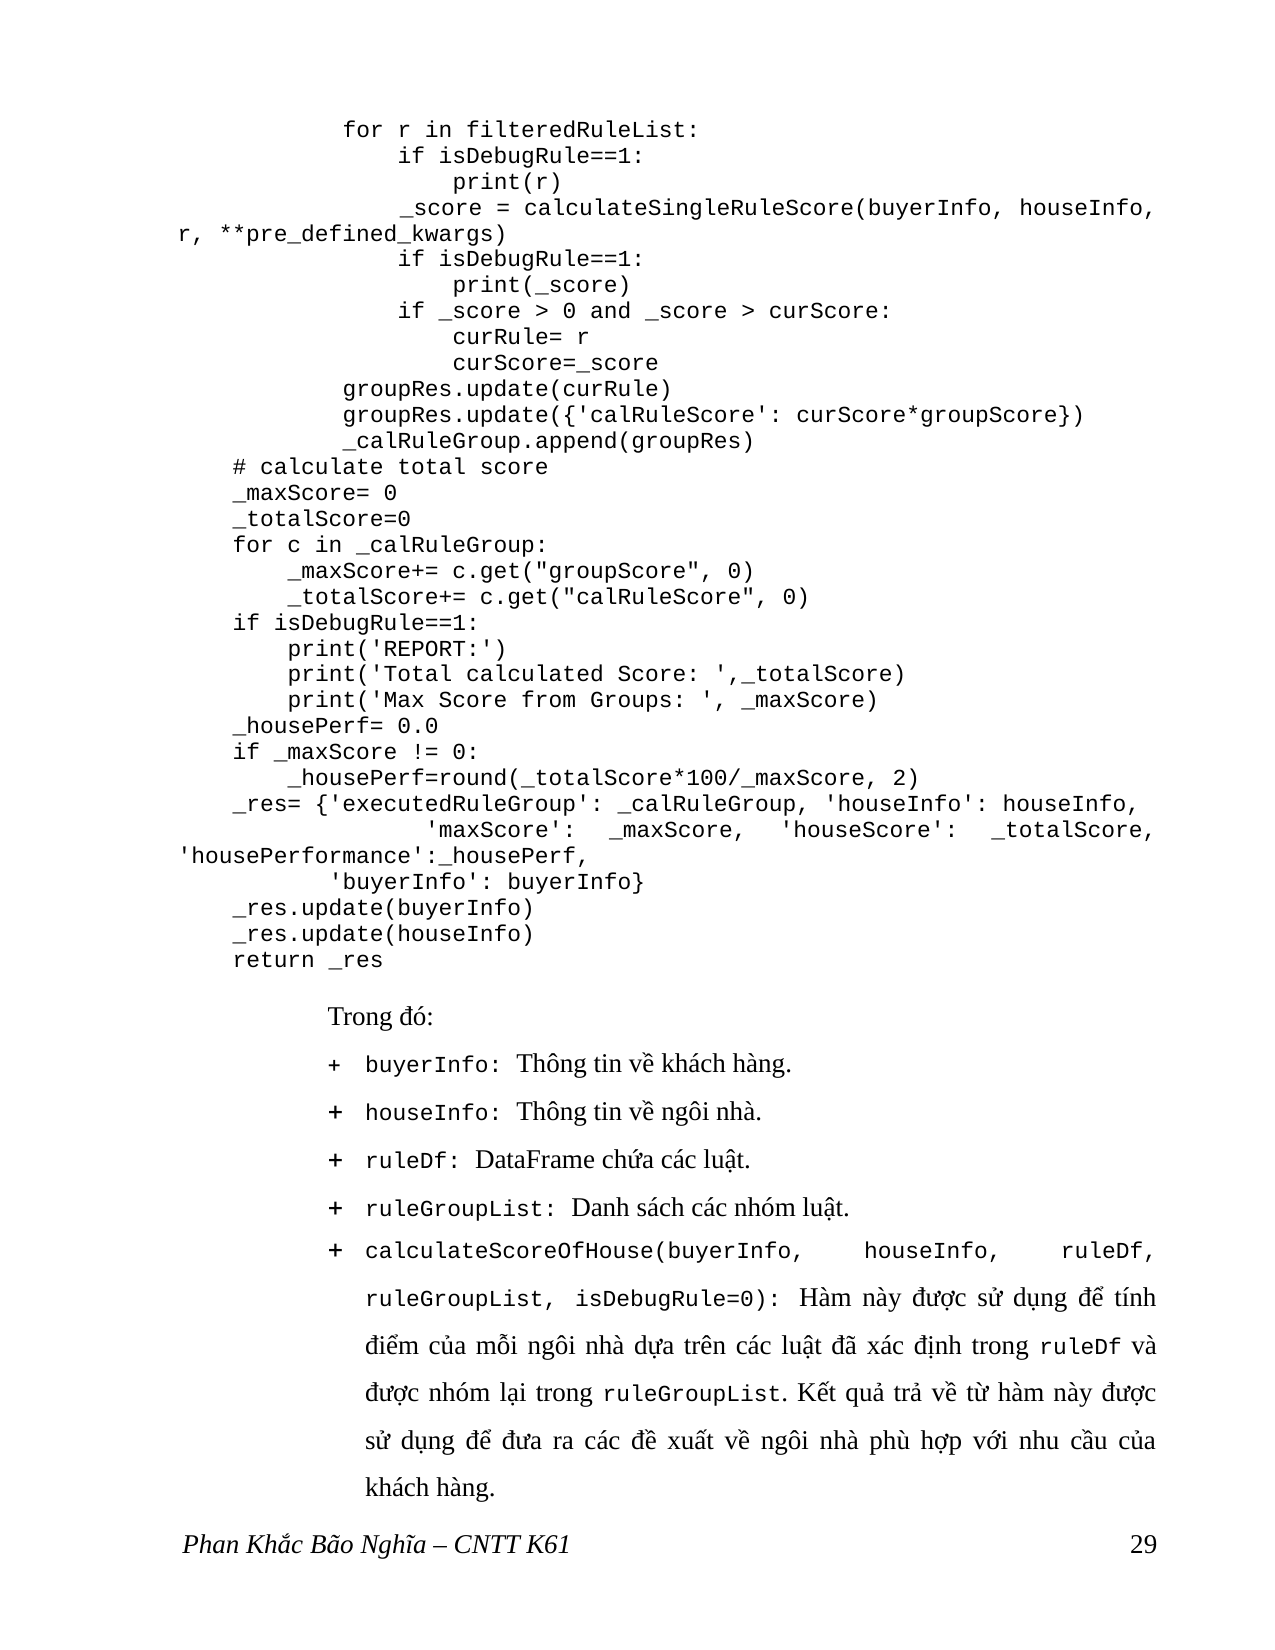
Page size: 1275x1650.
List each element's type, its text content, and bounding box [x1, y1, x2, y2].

text groupRes.update(curRule) [177, 377, 1157, 403]
text if isDebugRule==1: [177, 611, 1157, 637]
text if isDebugRule==1: [177, 144, 1157, 170]
text print(r) [177, 170, 1157, 196]
text _housePerf= 0.0 [177, 715, 1157, 741]
text # calculate total score [177, 455, 1157, 481]
text _res= {'executedRuleGroup': _calRuleGroup, 'houseInfo': houseInfo, [177, 792, 1157, 818]
text groupRes.update({'calRuleScore': curScore*groupScore}) [177, 403, 1157, 429]
text print('REPORT:') [177, 637, 1157, 663]
text if _maxScore != 0: [177, 741, 1157, 767]
text 'buyerInfo': buyerInfo} [177, 870, 1157, 896]
text _maxScore+= c.get("groupScore", 0) [177, 559, 1157, 585]
list ruleGroupList: Danh sách các nhóm luật. [327, 1191, 1157, 1223]
text _calRuleGroup.append(groupRes) [177, 429, 1157, 455]
text if _score > 0 and _score > curScore: [177, 300, 1157, 326]
list ruleDf: DataFrame chứa các luật. [327, 1143, 1157, 1175]
text print('Total calculated Score: ',_totalScore) [177, 663, 1157, 689]
text Trong đó: [252, 1000, 1157, 1031]
list houseInfo: Thông tin về ngôi nhà. [327, 1095, 1157, 1127]
list buyerInfo: Thông tin về khách hàng. [327, 1047, 1157, 1079]
text for r in filteredRuleList: [177, 118, 1157, 144]
text print('Max Score from Groups: ', _maxScore) [177, 689, 1157, 715]
text _res.update(houseInfo) [177, 922, 1157, 948]
text curRule= r [177, 326, 1157, 352]
text print(_score) [177, 274, 1157, 300]
text _housePerf=round(_totalScore*100/_maxScore, 2) [177, 767, 1157, 792]
text 'maxScore': _maxScore, 'houseScore': _totalScore, 'housePerformance':_housePerf, [177, 818, 1157, 870]
text if isDebugRule==1: [177, 248, 1157, 274]
text _maxScore= 0 [177, 481, 1157, 507]
text _totalScore=0 [177, 507, 1157, 533]
text _totalScore+= c.get("calRuleScore", 0) [177, 585, 1157, 611]
list calculateScoreOfHouse(buyerInfo, houseInfo, ruleDf, ruleGroupList, isDebugRule=0): Hàm này được sử dụng để tính điểm của mỗi ngôi nhà dựa trên các luật đã xác định trong ruleDf và được nhóm lại trong ruleGroupList. Kết quả trả về từ hàm này được sử dụng để đưa ra các đề xuất về ngôi nhà phù hợp với nhu cầu của khách hàng. [327, 1239, 1157, 1502]
text return _res [177, 948, 1157, 974]
text curScore=_score [177, 352, 1157, 377]
text _score = calculateSingleRuleScore(buyerInfo, houseInfo, r, **pre_defined_kwargs) [177, 196, 1157, 248]
text for c in _calRuleGroup: [177, 533, 1157, 559]
text _res.update(buyerInfo) [177, 896, 1157, 922]
